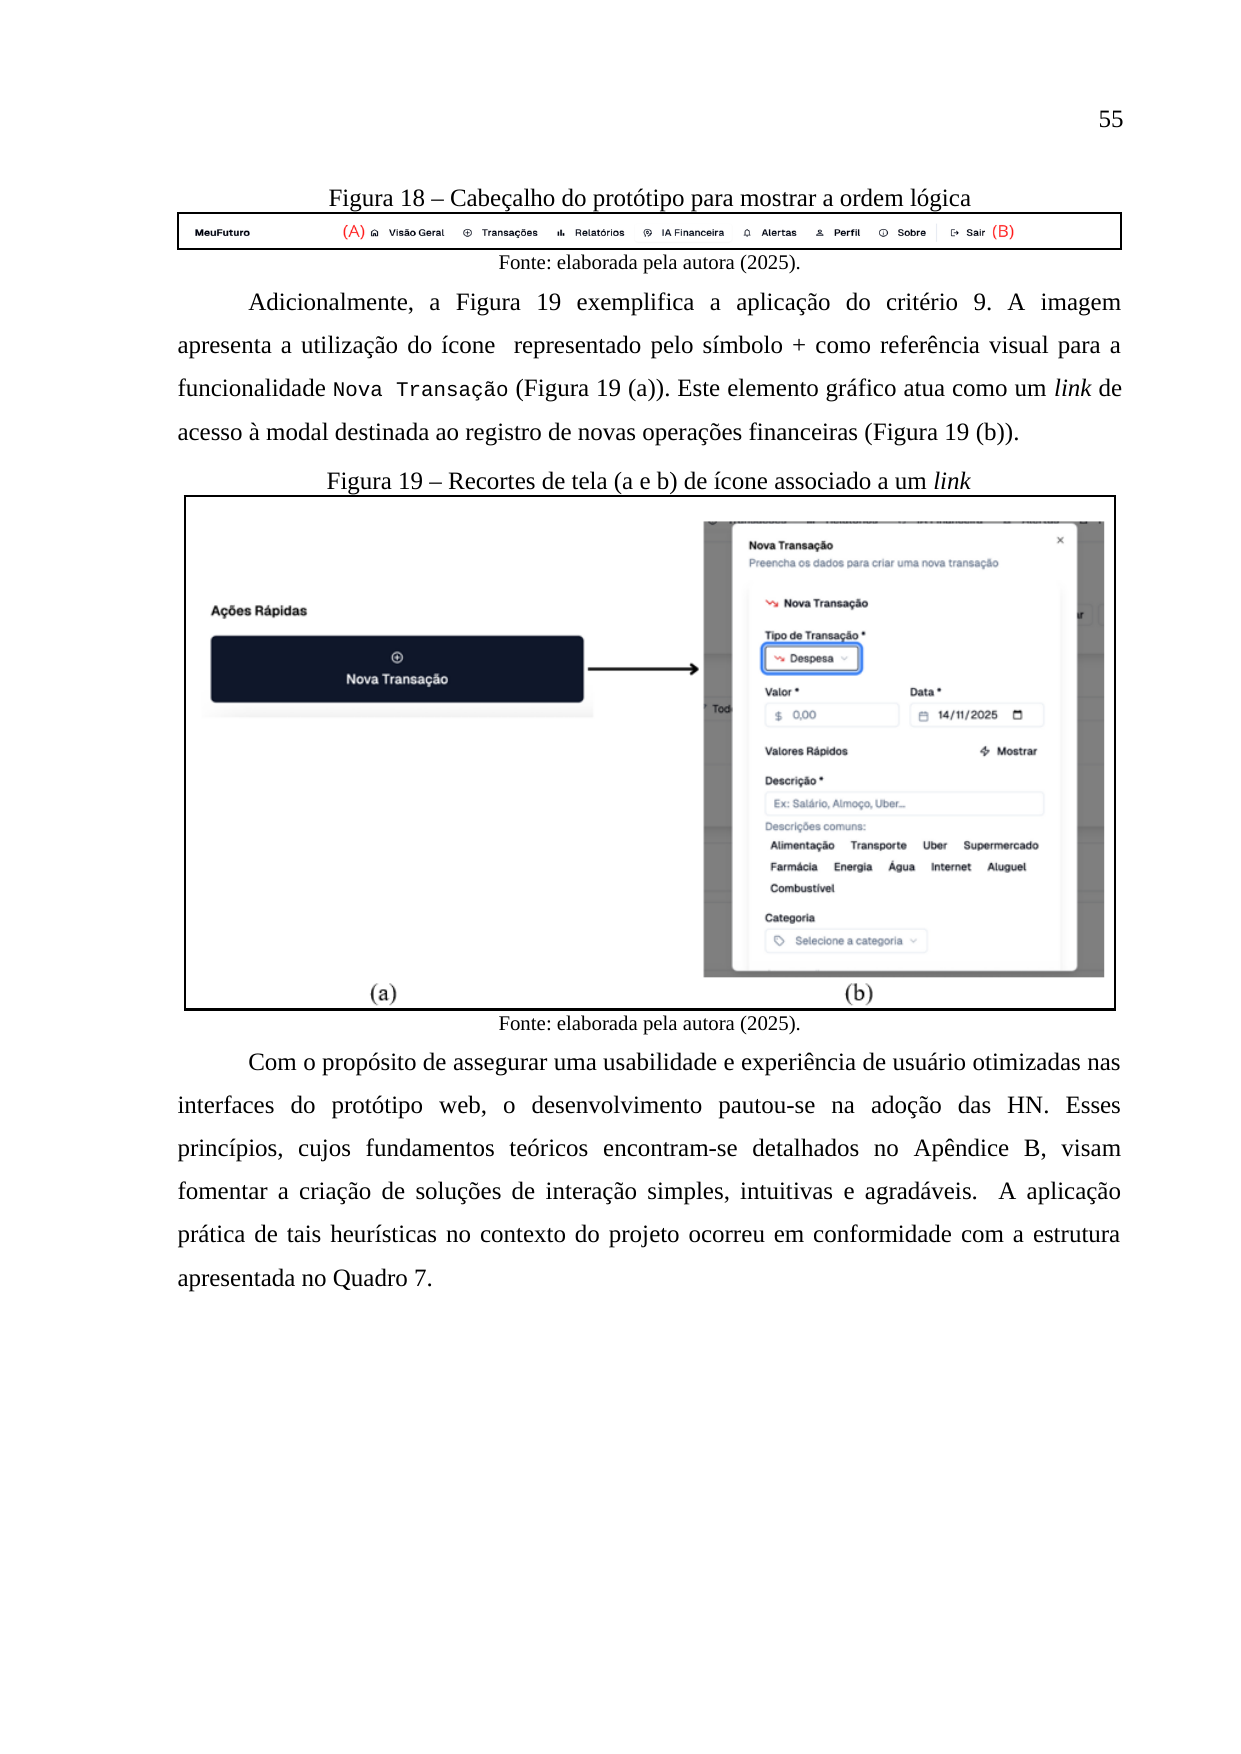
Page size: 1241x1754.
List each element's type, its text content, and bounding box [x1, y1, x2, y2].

text Com o propósito de assegurar uma usabilidade e experiência de usuário otimizadas nas interfaces do protótipo web, o desenvolvimento pautou-se na adoção das HN. Esses princípios, cujos fundamentos teóricos encontram-se detalhados no Apêndice B, visam fomentar a criação de soluções de interação simples, intuitivas e agradáveis. A aplicação prática de tais heurísticas no contexto do projeto ocorreu em conformidade com a estrutura apresentada no Quadro 7. [177, 1047, 1122, 1291]
picture [179, 214, 1120, 248]
text Fonte: elaborada pela autora (2025). [177, 250, 1122, 274]
text Fonte: elaborada pela autora (2025). [177, 1011, 1122, 1034]
picture [186, 497, 1114, 1008]
text Adicionalmente, a Figura 19 exemplifica a aplicação do critério 9. A imagem apresenta a utilização do ícone representado pelo símbolo + como referência visual para a funcionalidade Nova Transação (Figura 19 (a)). Este elemento gráfico atua como um link de acesso à modal destinada ao registro de novas operações financeiras (Figura 19 (b)). [177, 287, 1122, 446]
